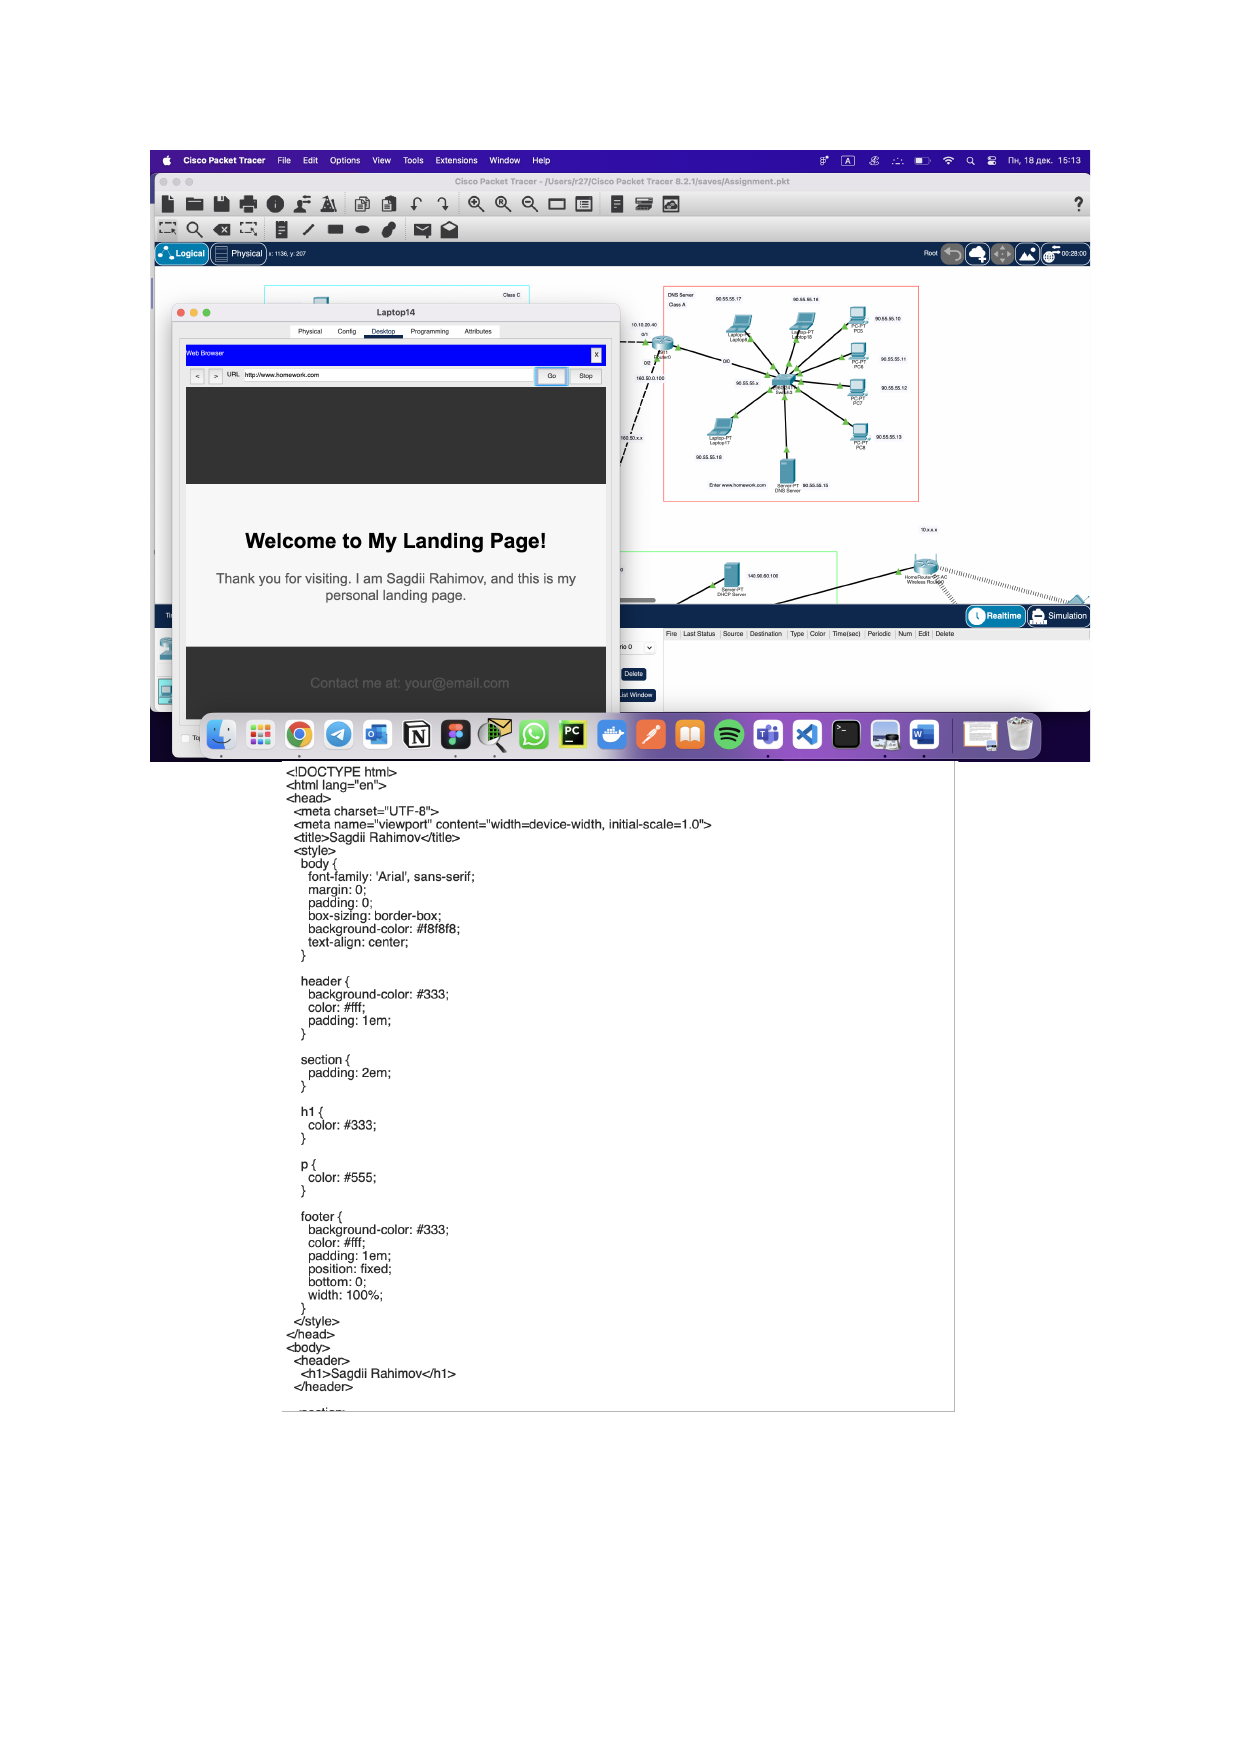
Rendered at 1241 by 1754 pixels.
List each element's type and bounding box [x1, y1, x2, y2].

picture [150, 150, 1091, 1420]
